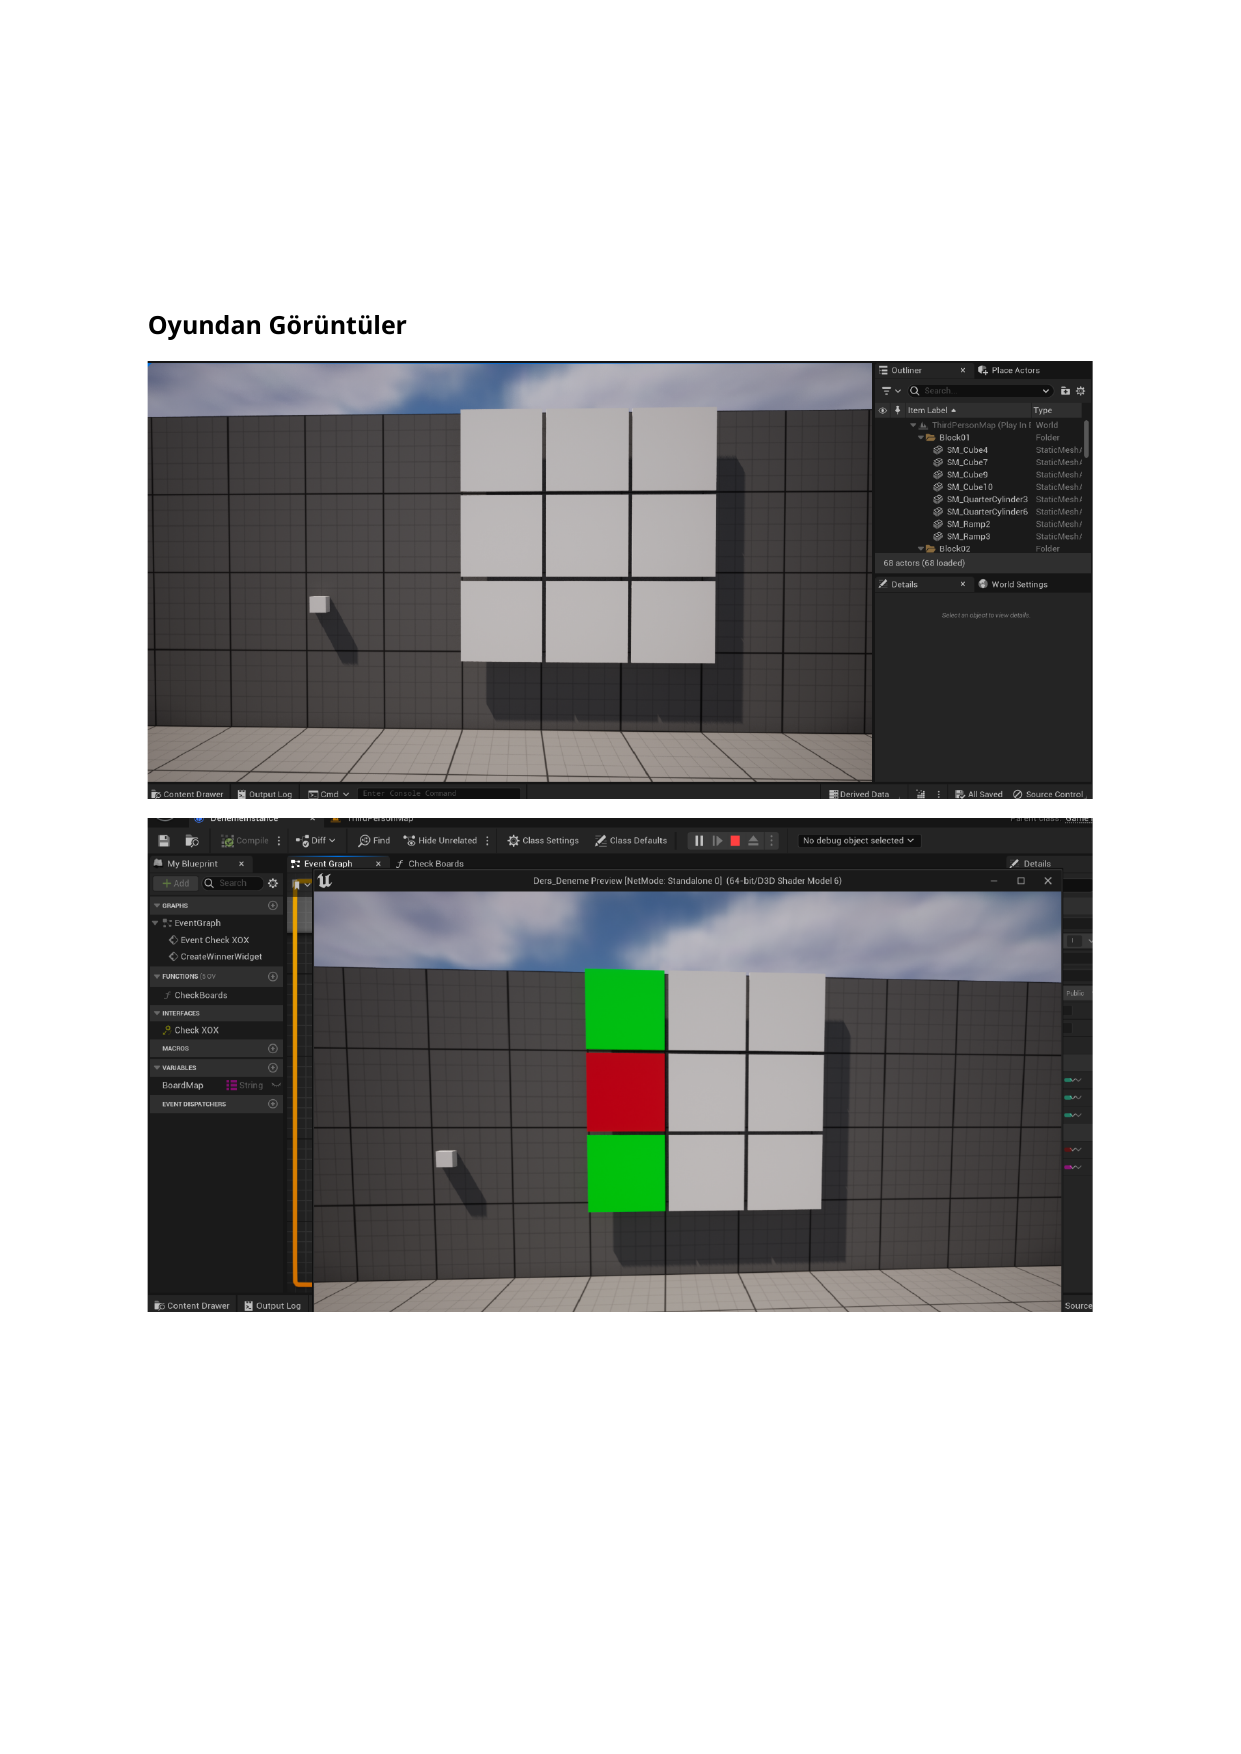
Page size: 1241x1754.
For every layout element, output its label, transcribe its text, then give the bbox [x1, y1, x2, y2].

text Oyundan Görüntüler [148, 308, 1093, 342]
picture [147, 361, 1093, 799]
picture [147, 818, 1093, 1312]
